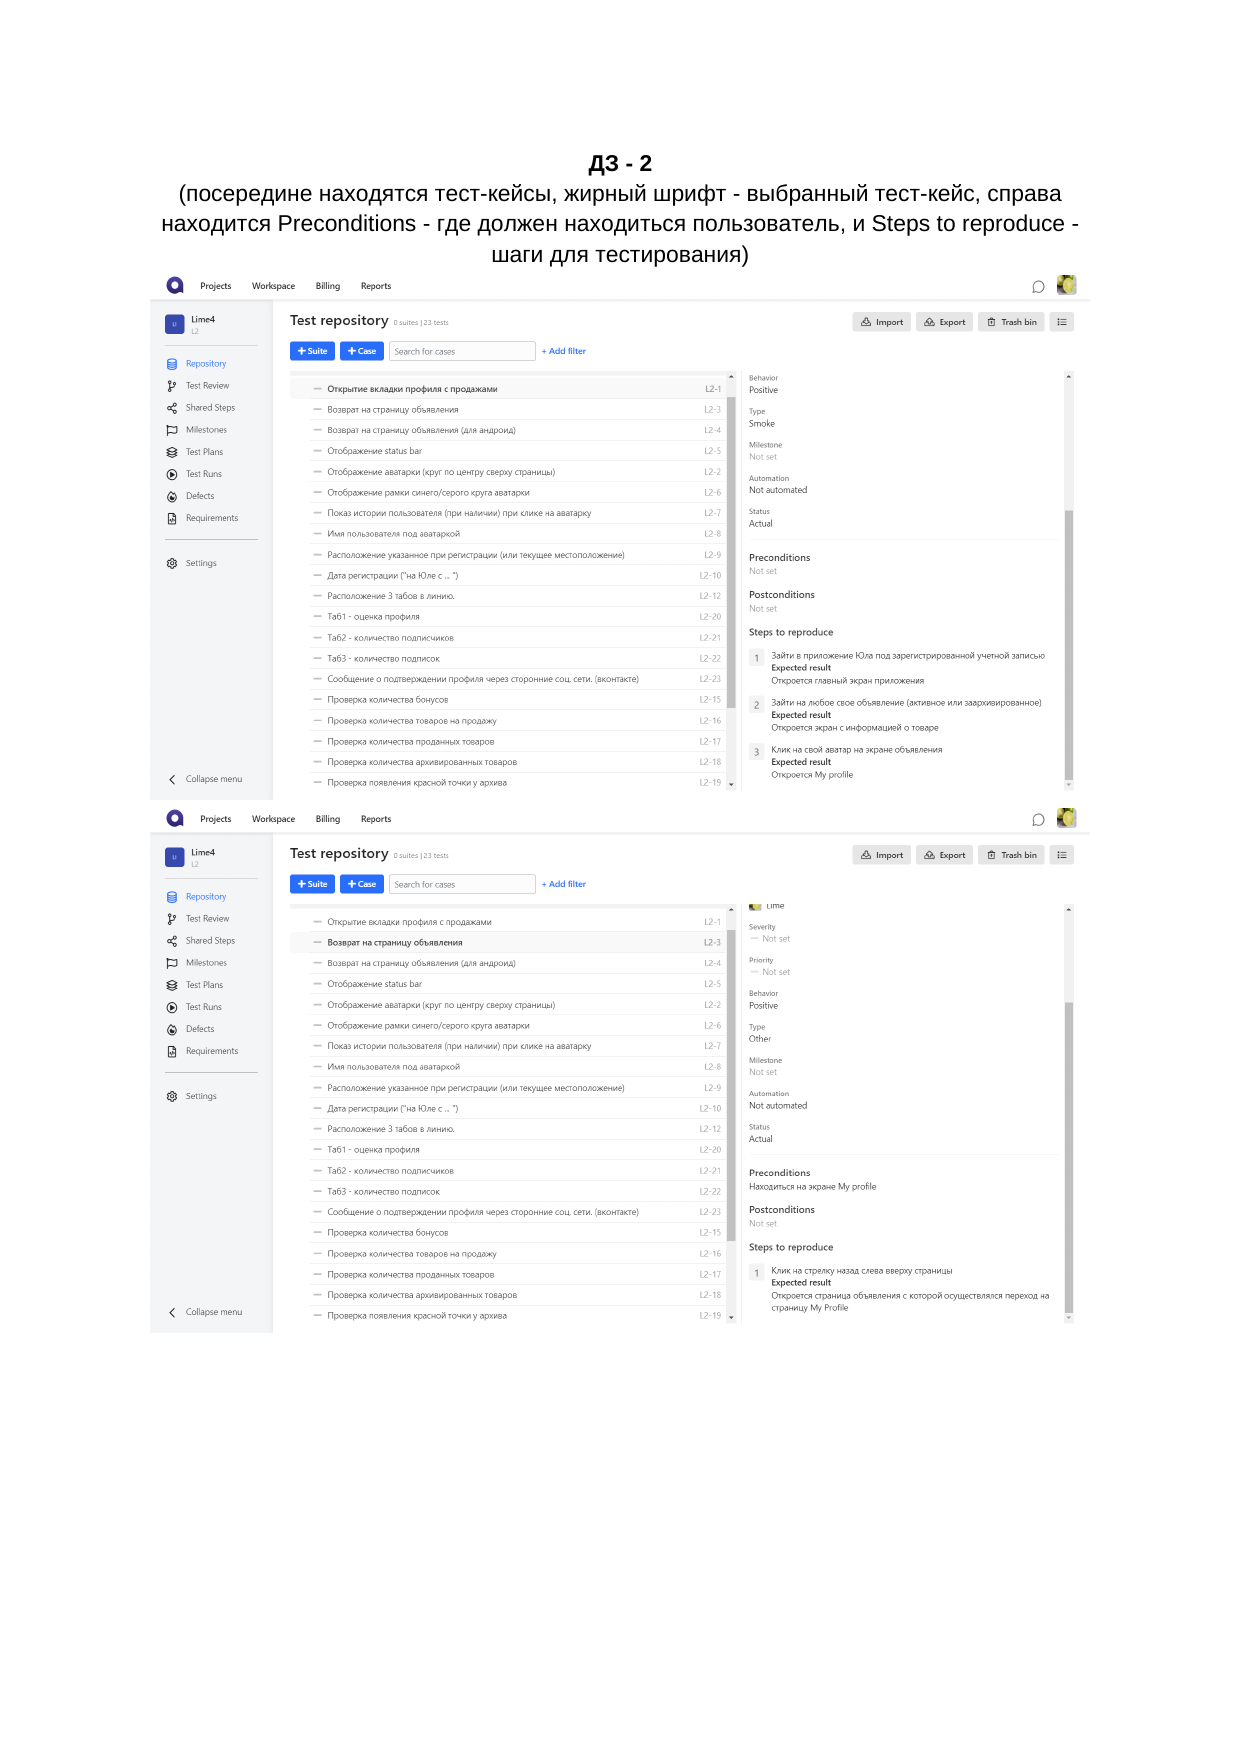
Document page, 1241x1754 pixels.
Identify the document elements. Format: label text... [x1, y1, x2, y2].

picture [150, 270, 1091, 800]
text (посередине находятся тест-кейсы, жирный шрифт - выбранный тест-кейс, справа находится Preconditions - где должен находиться пользователь, и Steps to reproduce - шаги для тестирования) [150, 180, 1090, 267]
picture [150, 803, 1091, 1333]
text ДЗ - 2 [150, 150, 1090, 176]
